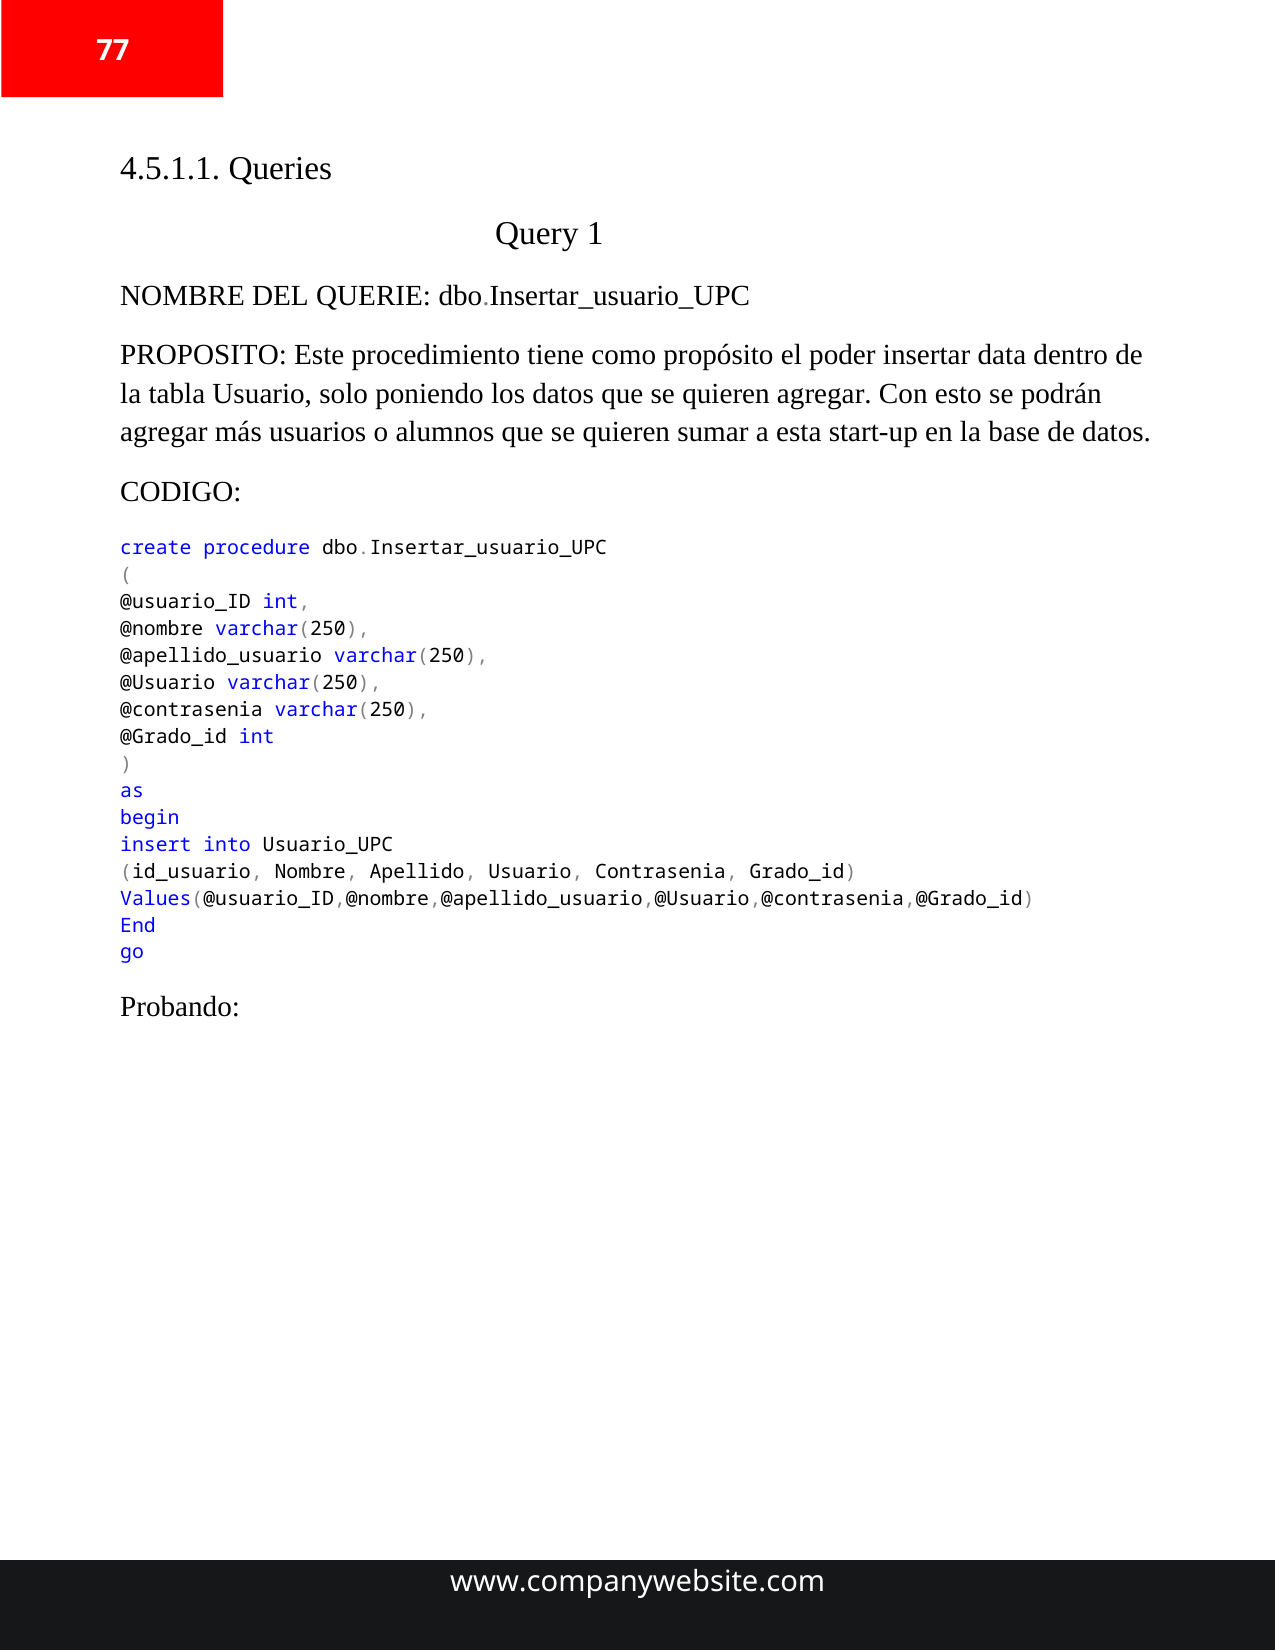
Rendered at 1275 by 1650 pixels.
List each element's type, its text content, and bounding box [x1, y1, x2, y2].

text Probando: [120, 989, 1155, 1023]
text @usuario_ID int, [120, 587, 1155, 614]
text @nombre varchar(250), [120, 614, 1155, 641]
text @Usuario varchar(250), [120, 668, 1155, 695]
text 4.5.1.1. Queries [120, 148, 1155, 186]
text @contrasenia varchar(250), [120, 695, 1155, 722]
text PROPOSITO: Este procedimiento tiene como propósito el poder insertar data dentro de la tabla Usuario, solo poniendo los datos que se quieren agregar. Con esto se podrán agregar más usuarios o alumnos que se quieren sumar a esta start-up en la base de datos. [120, 337, 1155, 448]
text go [120, 938, 1155, 965]
text CODIGO: [120, 474, 1155, 507]
text End [120, 911, 1155, 938]
text create procedure dbo.Insertar_usuario_UPC [120, 533, 1155, 560]
text Query 1 [420, 213, 1155, 251]
text (id_usuario, Nombre, Apellido, Usuario, Contrasenia, Grado_id) [120, 857, 1155, 884]
text NOMBRE DEL QUERIE: dbo.Insertar_usuario_UPC [120, 278, 1155, 311]
text @apellido_usuario varchar(250), [120, 641, 1155, 668]
text ) [120, 749, 1155, 776]
text @Grado_id int [120, 722, 1155, 749]
text insert into Usuario_UPC [120, 830, 1155, 857]
text Values(@usuario_ID,@nombre,@apellido_usuario,@Usuario,@contrasenia,@Grado_id) [120, 884, 1155, 911]
text as [120, 776, 1155, 803]
text ( [120, 560, 1155, 587]
text begin [120, 803, 1155, 830]
